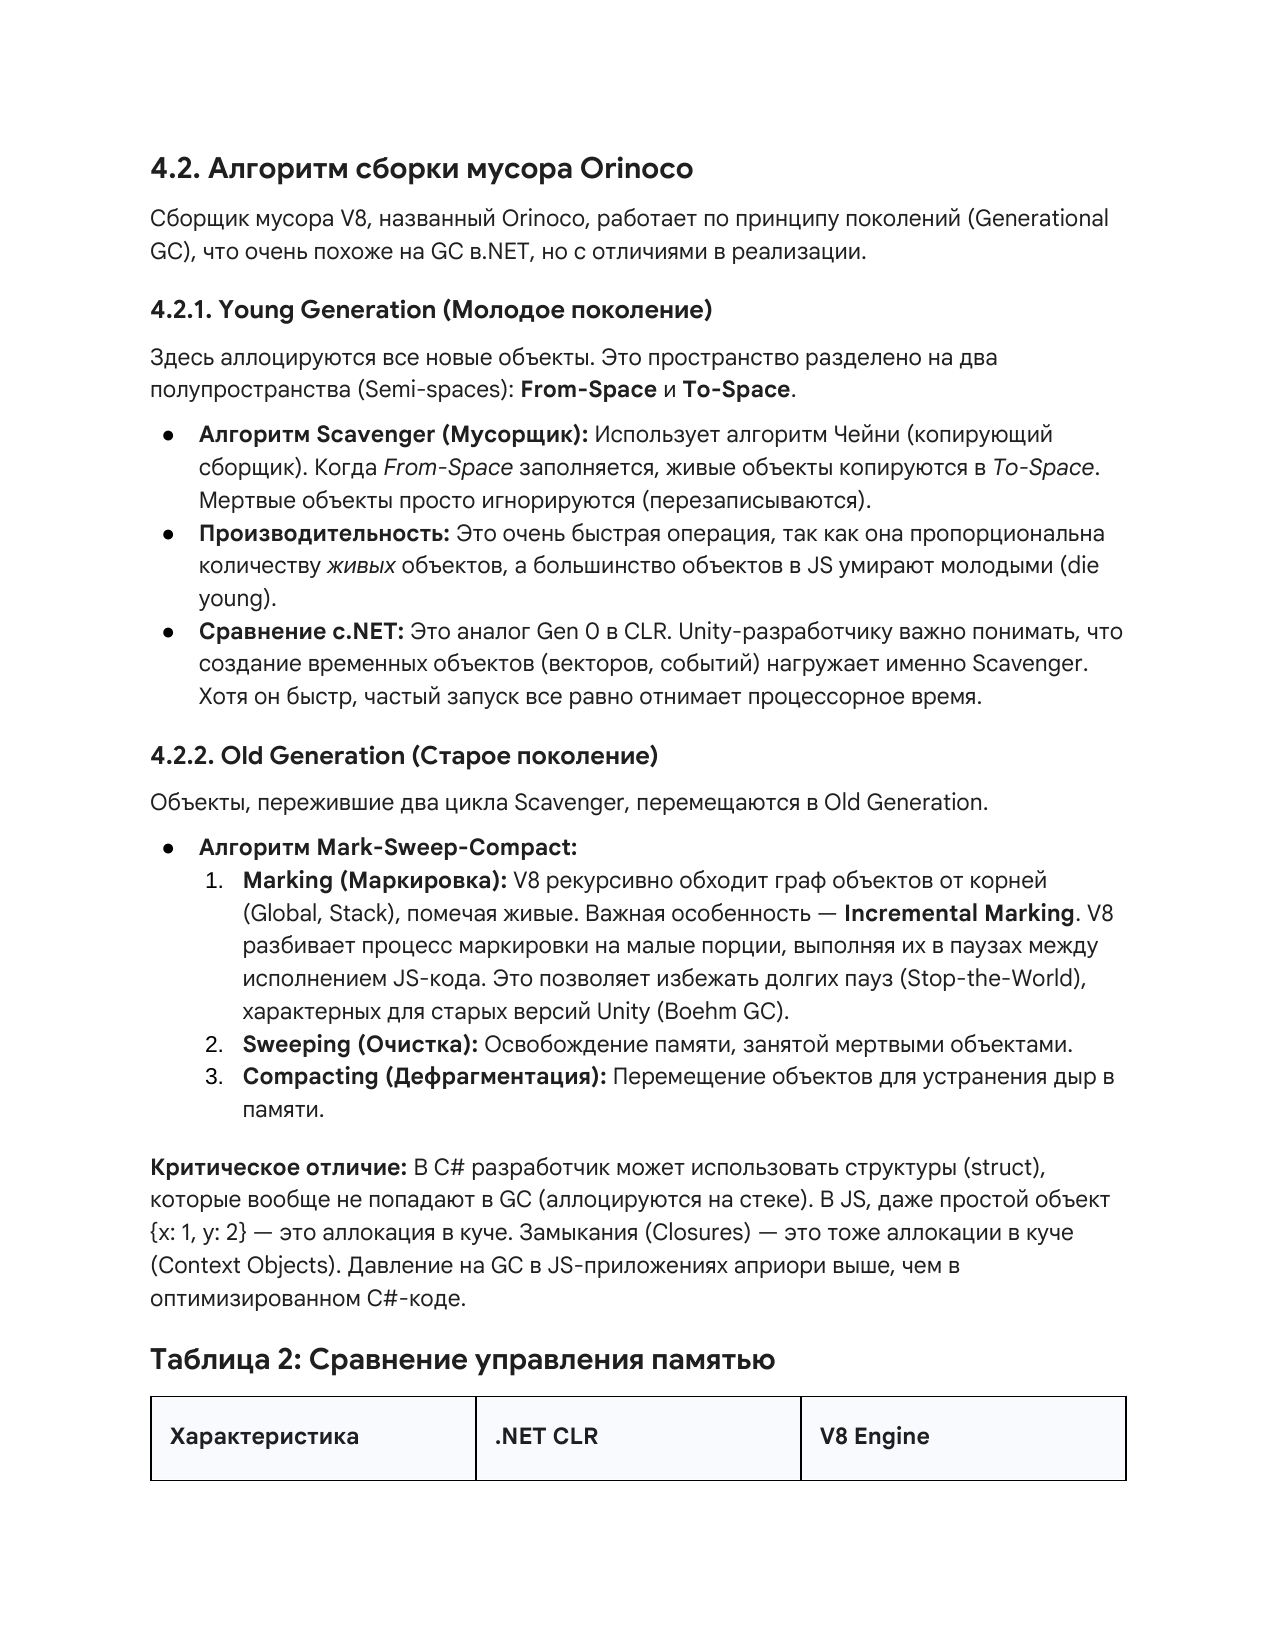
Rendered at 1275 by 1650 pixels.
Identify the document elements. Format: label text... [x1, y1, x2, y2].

list Сравнение с.NET: Это аналог Gen 0 в CLR. Unity-разработчику важно понимать, что создание временных объектов (векторов, событий) нагружает именно Scavenger. Хотя он быстр, частый запуск все равно отнимает процессорное время. [161, 617, 1125, 711]
table_header V8 Engine [802, 1397, 1125, 1479]
list Compacting (Дефрагментация): Перемещение объектов для устранения дыр в памяти. [205, 1062, 1125, 1124]
list Sweeping (Очистка): Освобождение памяти, занятой мертвыми объектами. [205, 1030, 1125, 1058]
list Производительность: Это очень быстрая операция, так как она пропорциональна количеству живых объектов, а большинство объектов в JS умирают молодыми (die young). [161, 519, 1125, 613]
list Алгоритм Mark-Sweep-Compact: [161, 833, 1125, 862]
table_header Характеристика [152, 1397, 475, 1479]
subtitle 4.2.1. Young Generation (Молодое поколение) [150, 294, 1125, 326]
subtitle Таблица 2: Сравнение управления памятью [150, 1341, 1125, 1378]
text Критическое отличие: В C# разработчик может использовать структуры (struct), которые вообще не попадают в GC (аллоцируются на стеке). В JS, даже простой объект {x: 1, y: 2} — это аллокация в куче. Замыкания (Closures) — это тоже аллокации в куче (Context Objects). Давление на GC в JS-приложениях априори выше, чем в оптимизированном C#-коде. [150, 1153, 1125, 1312]
subtitle 4.2. Алгоритм сборки мусора Orinoco [150, 150, 1125, 187]
list Marking (Маркировка): V8 рекурсивно обходит граф объектов от корней (Global, Stack), помечая живые. Важная особенность — Incremental Marking. V8 разбивает процесс маркировки на малые порции, выполняя их в паузах между исполнением JS-кода. Это позволяет избежать долгих пауз (Stop-the-World), характерных для старых версий Unity (Boehm GC). [205, 866, 1125, 1026]
text Сборщик мусора V8, названный Orinoco, работает по принципу поколений (Generational GC), что очень похоже на GC в.NET, но с отличиями в реализации. [150, 204, 1125, 266]
text Здесь аллоцируются все новые объекты. Это пространство разделено на два полупространства (Semi-spaces): From-Space и To-Space. [150, 343, 1125, 404]
text Объекты, пережившие два цикла Scavenger, перемещаются в Old Generation. [150, 788, 1125, 817]
table_header .NET CLR [477, 1397, 800, 1479]
subtitle 4.2.2. Old Generation (Старое поколение) [150, 740, 1125, 771]
list Алгоритм Scavenger (Мусорщик): Использует алгоритм Чейни (копирующий сборщик). Когда From-Space заполняется, живые объекты копируются в To-Space. Мертвые объекты просто игнорируются (перезаписываются). [161, 421, 1125, 515]
